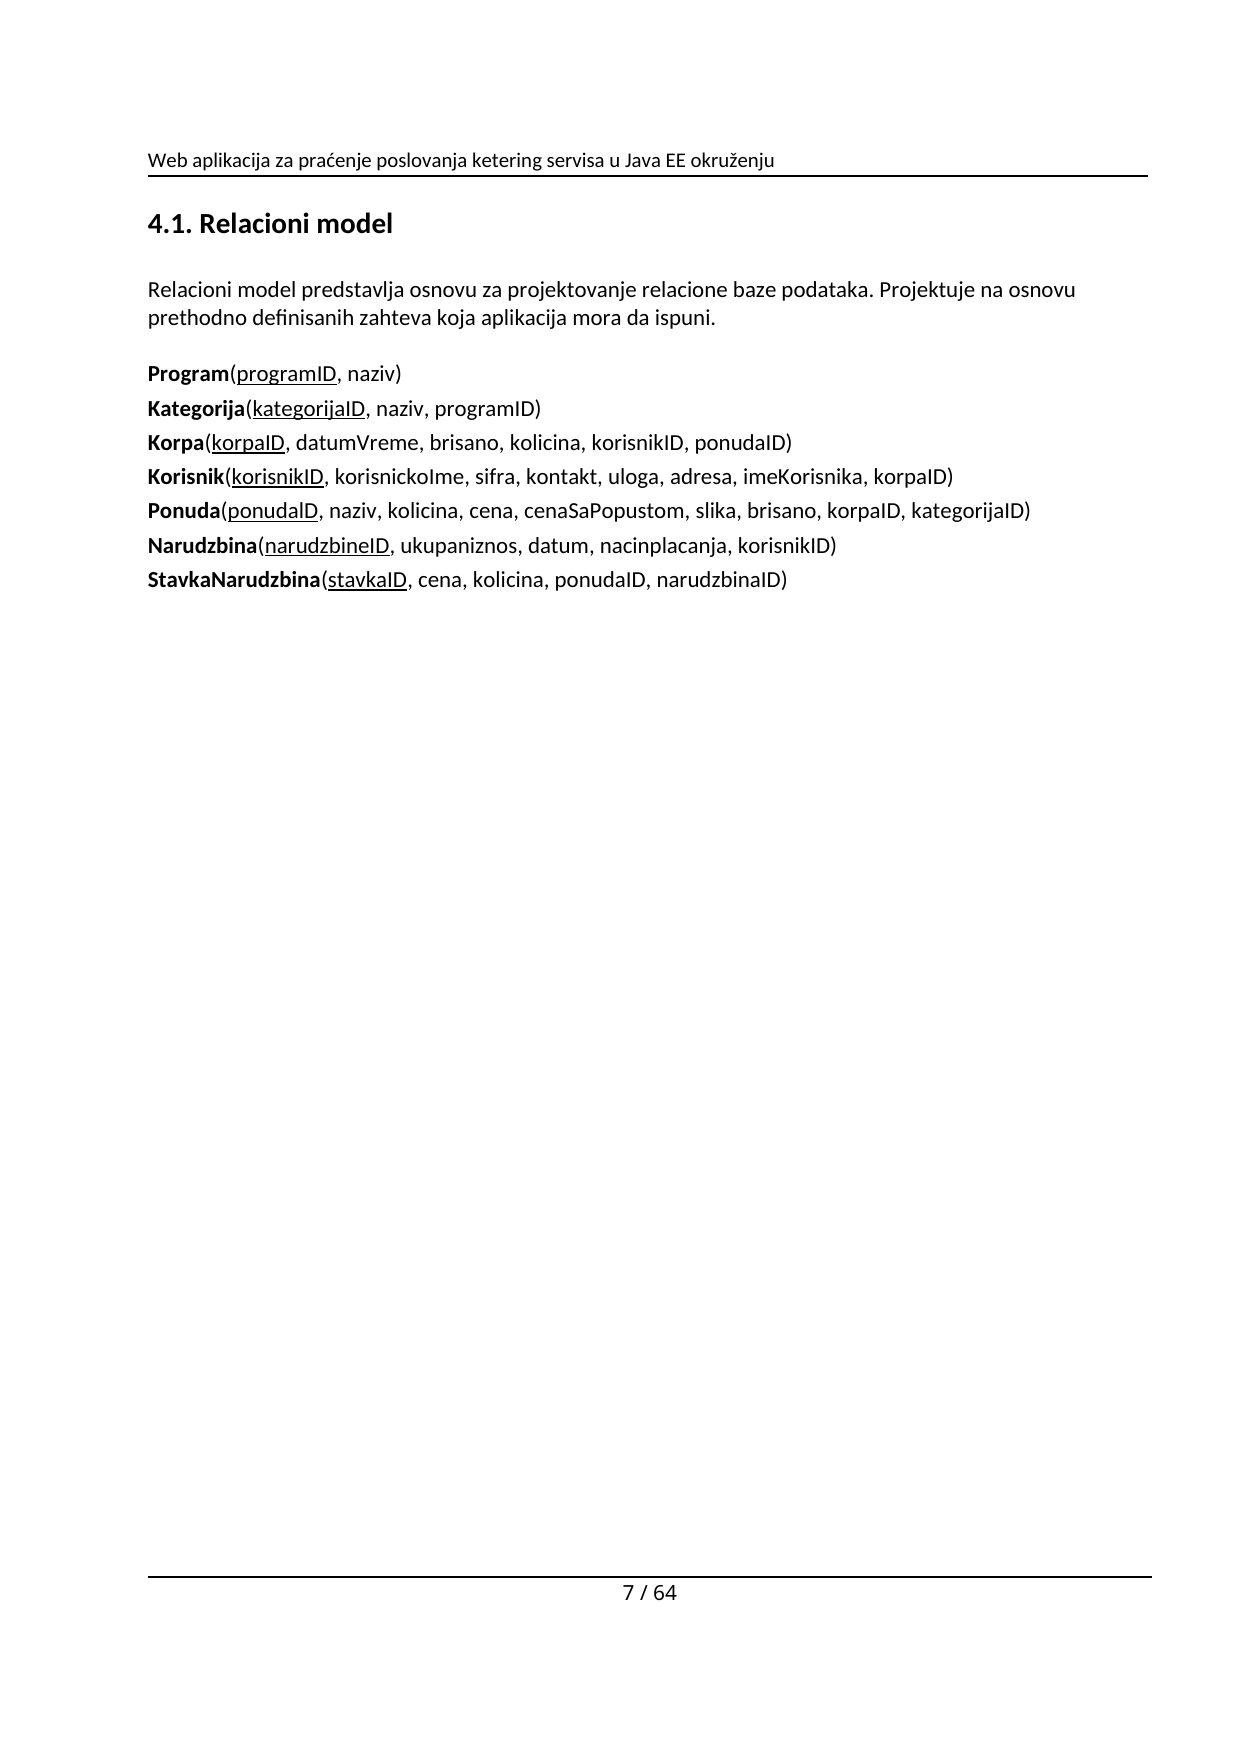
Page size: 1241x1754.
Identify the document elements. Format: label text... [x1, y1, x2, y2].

subtitle 4.1. Relacioni model [148, 206, 1152, 241]
text Korpa(korpaID, datumVreme, brisano, kolicina, korisnikID, ponudaID) [148, 428, 1152, 456]
text Program(programID, naziv) [148, 359, 1152, 387]
text StavkaNarudzbina(stavkaID, cena, kolicina, ponudaID, narudzbinaID) [148, 565, 1152, 593]
text Ponuda(ponudalD, naziv, kolicina, cena, cenaSaPopustom, slika, brisano, korpaID, kategorijaID) [148, 497, 1152, 524]
text Relacioni model predstavlja osnovu za projektovanje relacione baze podataka. Projektuje na osnovu prethodno definisanih zahteva koja aplikacija mora da ispuni. [148, 275, 1152, 331]
text Narudzbina(narudzbineID, ukupaniznos, datum, nacinplacanja, korisnikID) [148, 531, 1152, 559]
text Korisnik(korisnikID, korisnickoIme, sifra, kontakt, uloga, adresa, imeKorisnika, korpaID) [148, 462, 1152, 490]
text Kategorija(kategorijaID, naziv, programID) [148, 394, 1152, 422]
